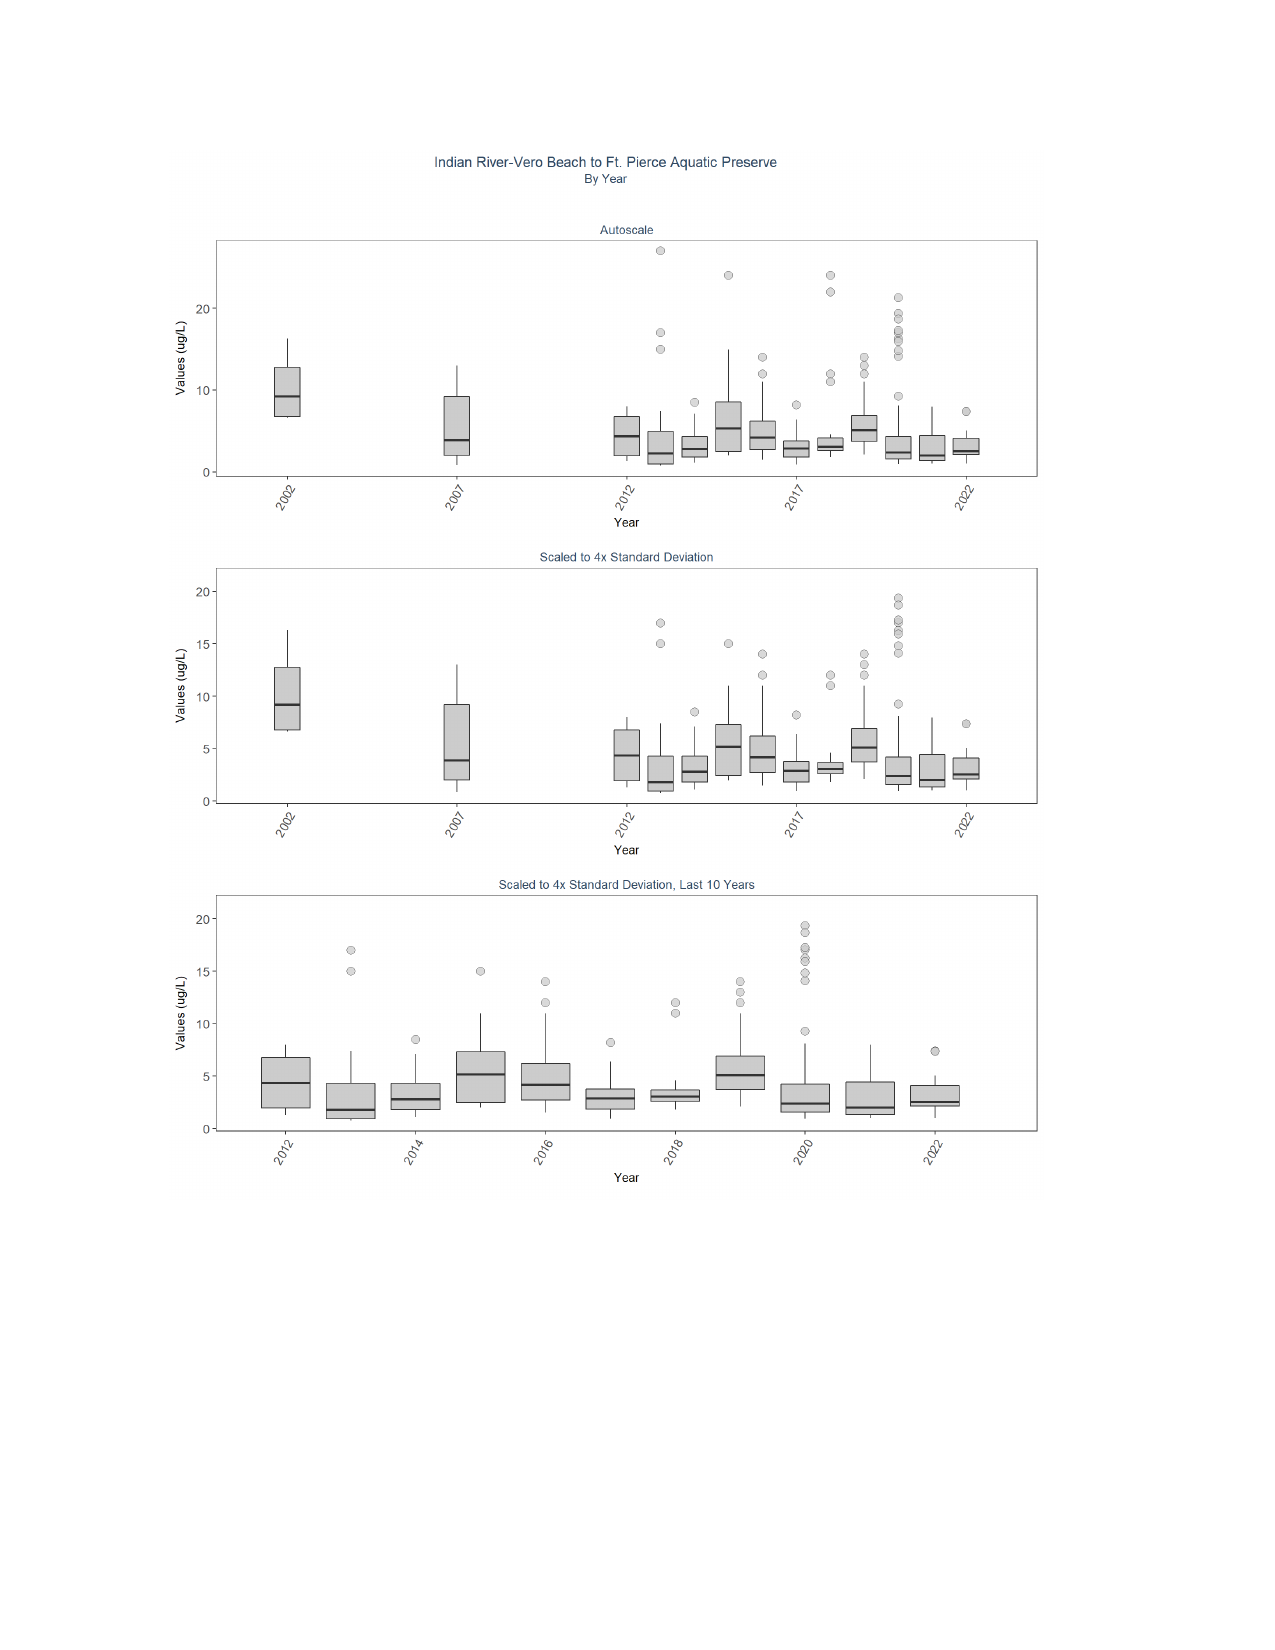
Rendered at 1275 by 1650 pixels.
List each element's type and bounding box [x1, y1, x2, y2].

picture [168, 150, 1044, 1200]
